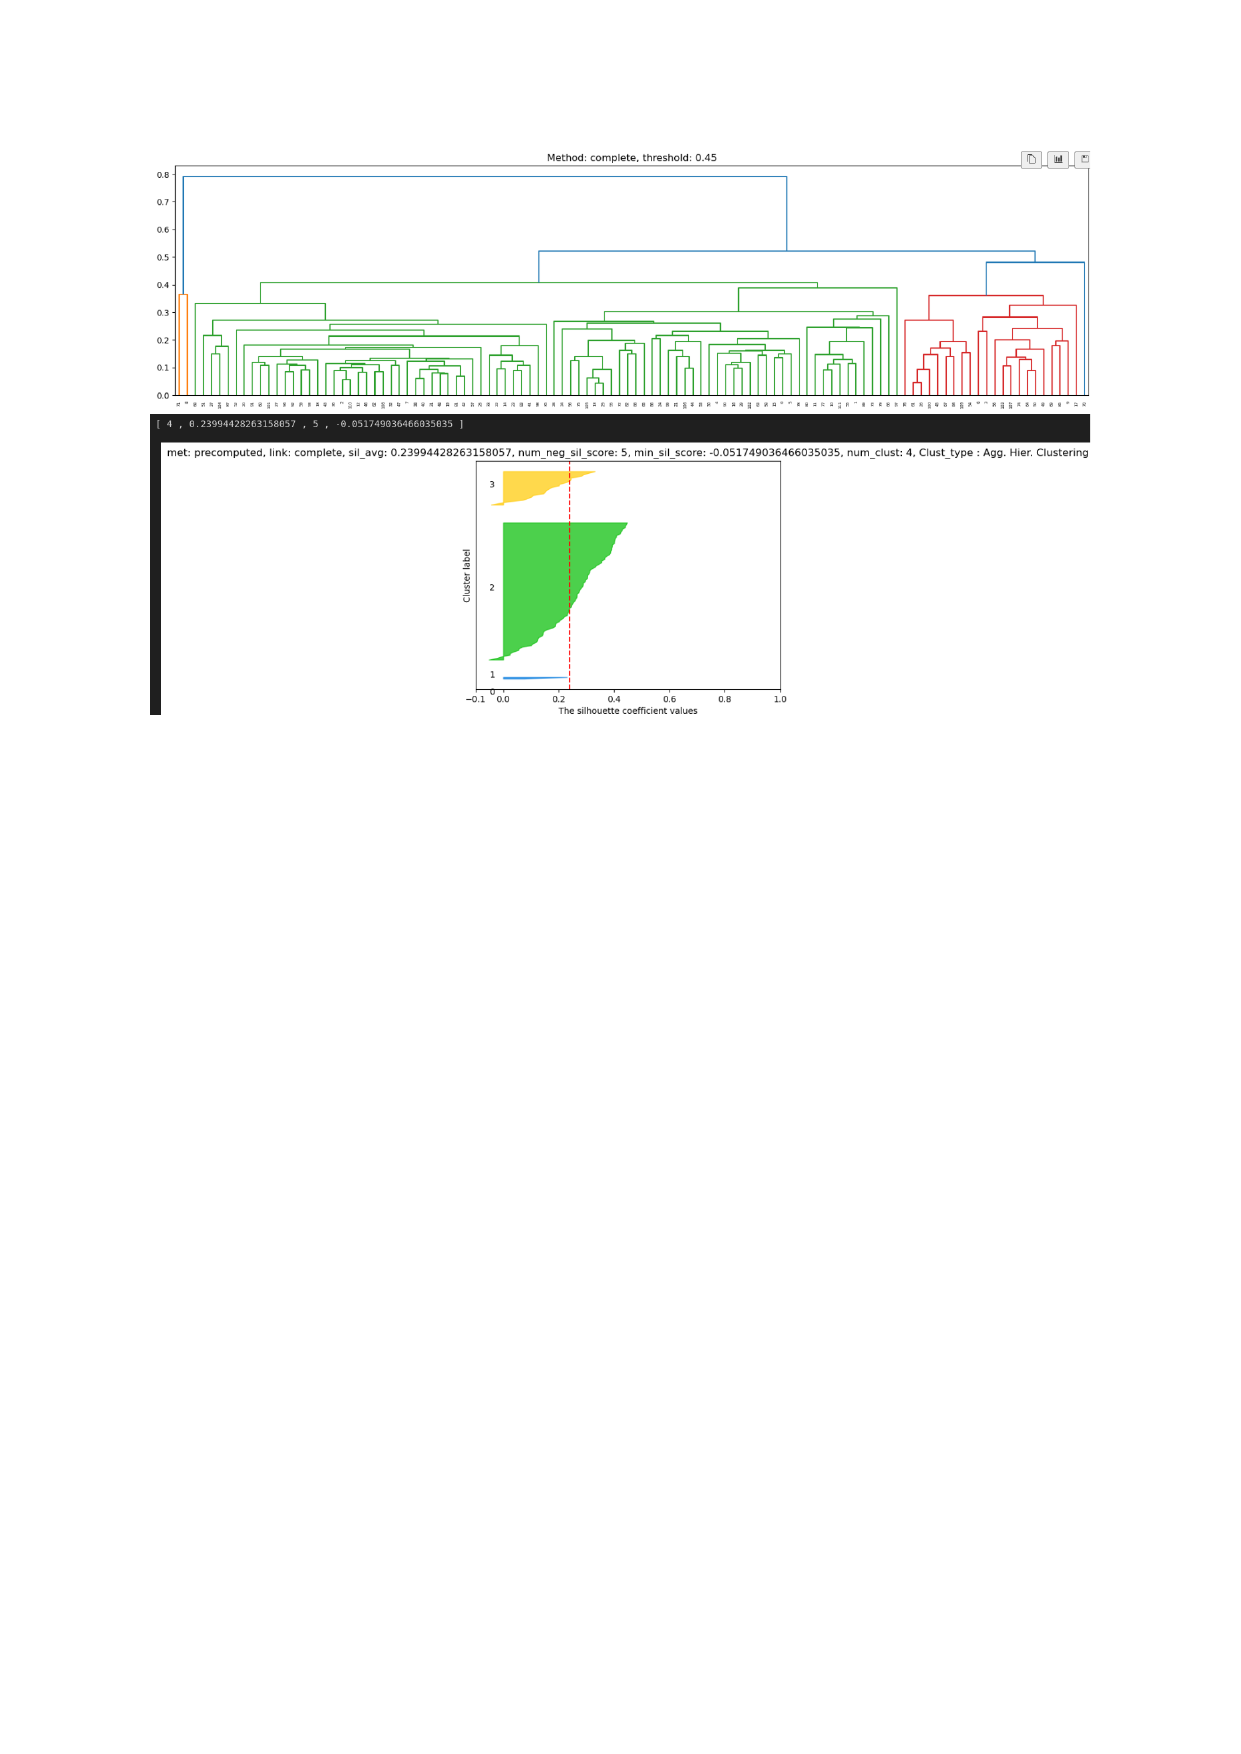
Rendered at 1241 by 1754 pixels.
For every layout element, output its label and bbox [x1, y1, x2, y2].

picture [150, 150, 1091, 411]
picture [150, 414, 1091, 715]
